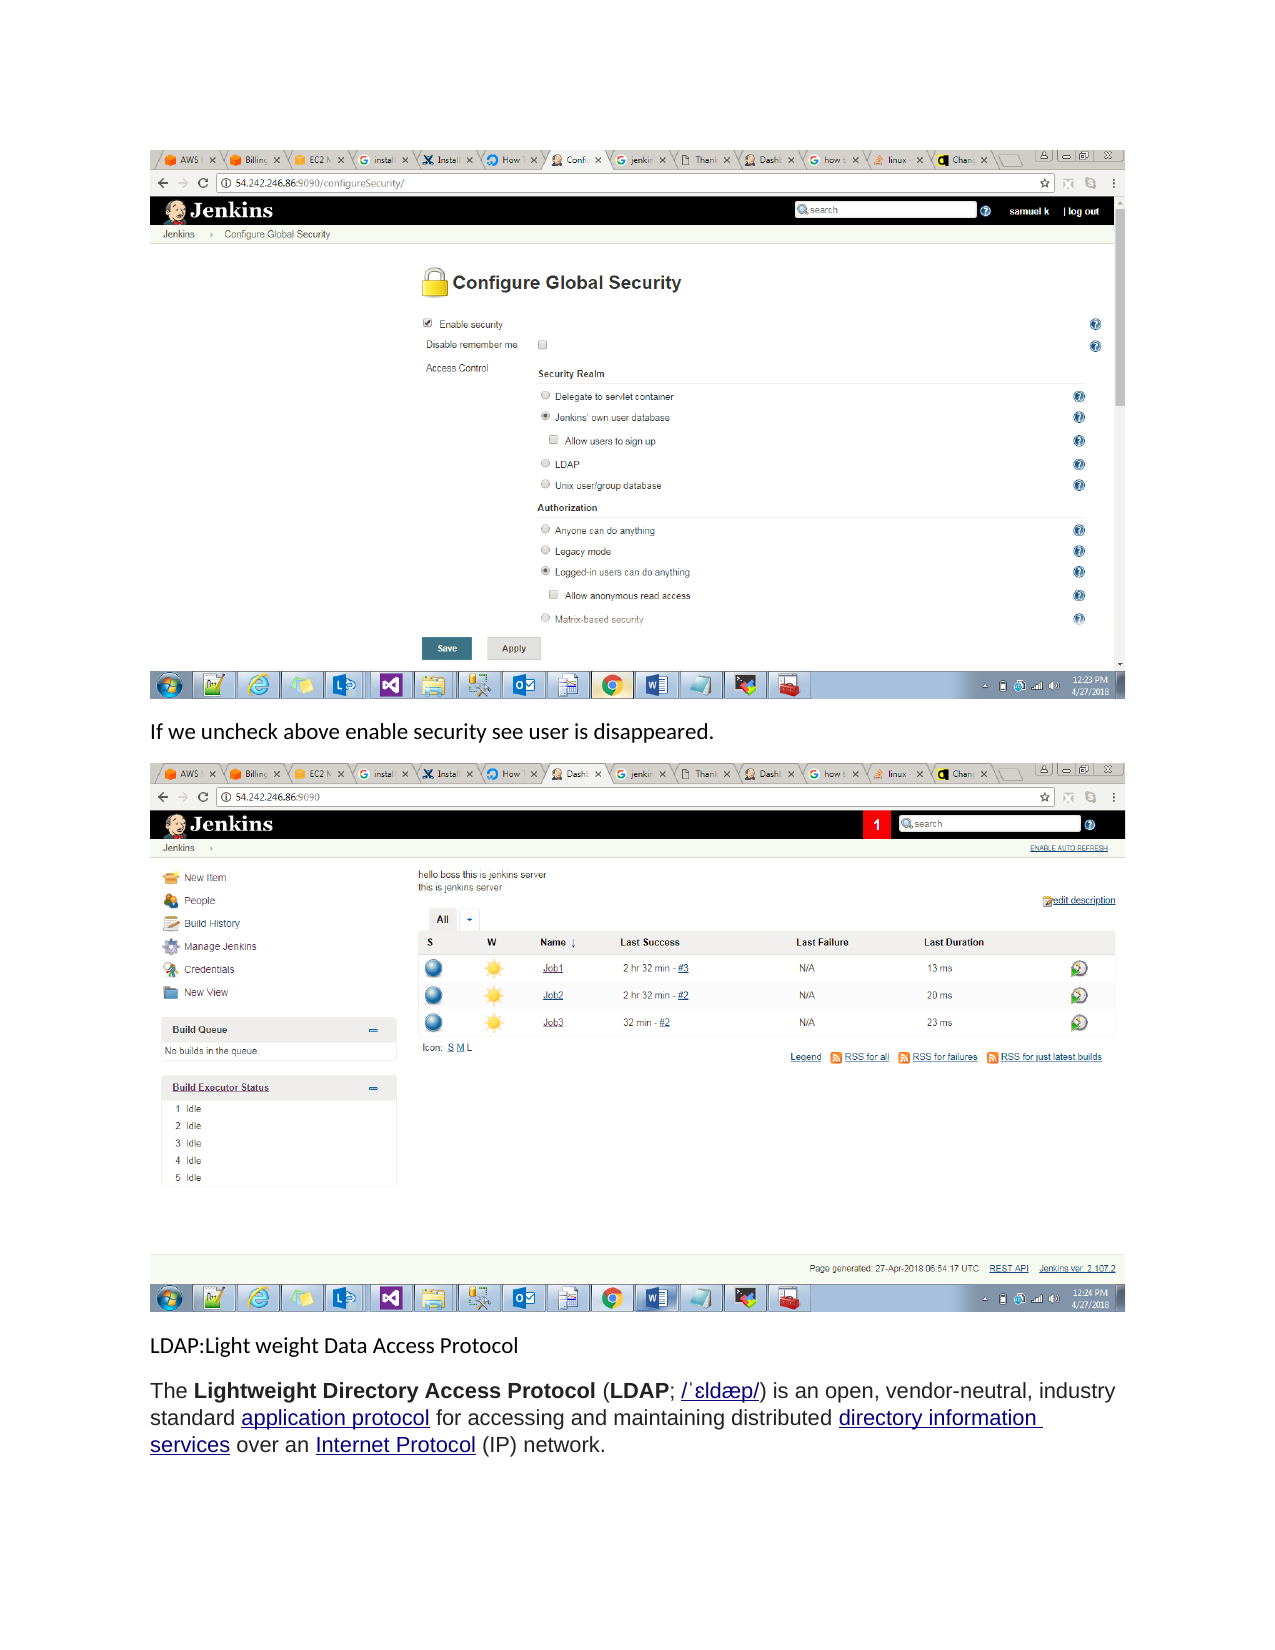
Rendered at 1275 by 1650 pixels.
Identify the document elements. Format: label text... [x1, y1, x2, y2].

text If we uncheck above enable security see user is disappeared. [150, 717, 1125, 745]
picture [150, 150, 1125, 699]
picture [150, 763, 1125, 1312]
text The Lightweight Directory Access Protocol (LDAP; /ˈɛldæp/) is an open, vendor-neutral, industry standard application protocol for accessing and maintaining distributed directory information services over an Internet Protocol (IP) network. [150, 1378, 1125, 1457]
text LDAP:Light weight Data Access Protocol [150, 1331, 1125, 1359]
